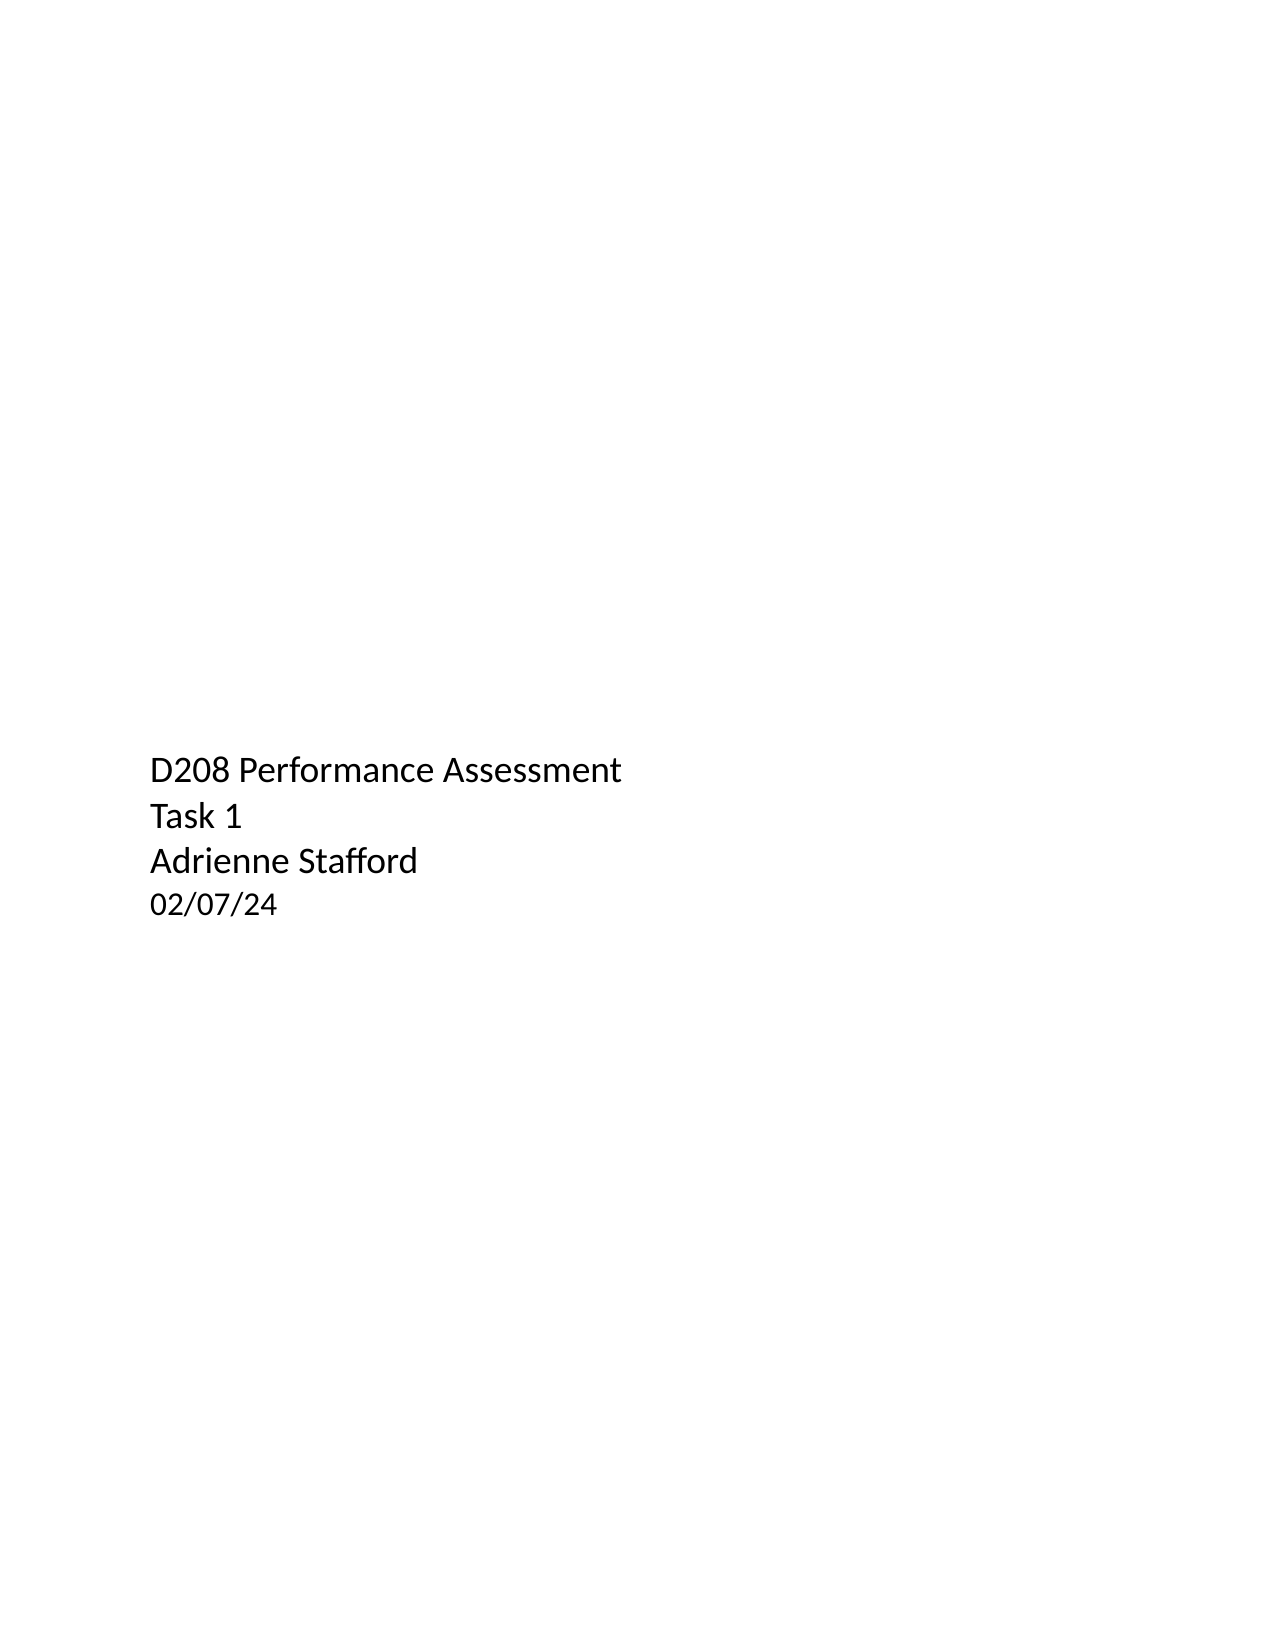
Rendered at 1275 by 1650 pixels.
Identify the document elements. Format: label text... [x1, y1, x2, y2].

text 02/07/24 [150, 883, 1125, 924]
text Adrienne Stafford [150, 837, 1125, 883]
text D208 Performance Assessment [150, 746, 1125, 792]
text Task 1 [150, 792, 1125, 837]
